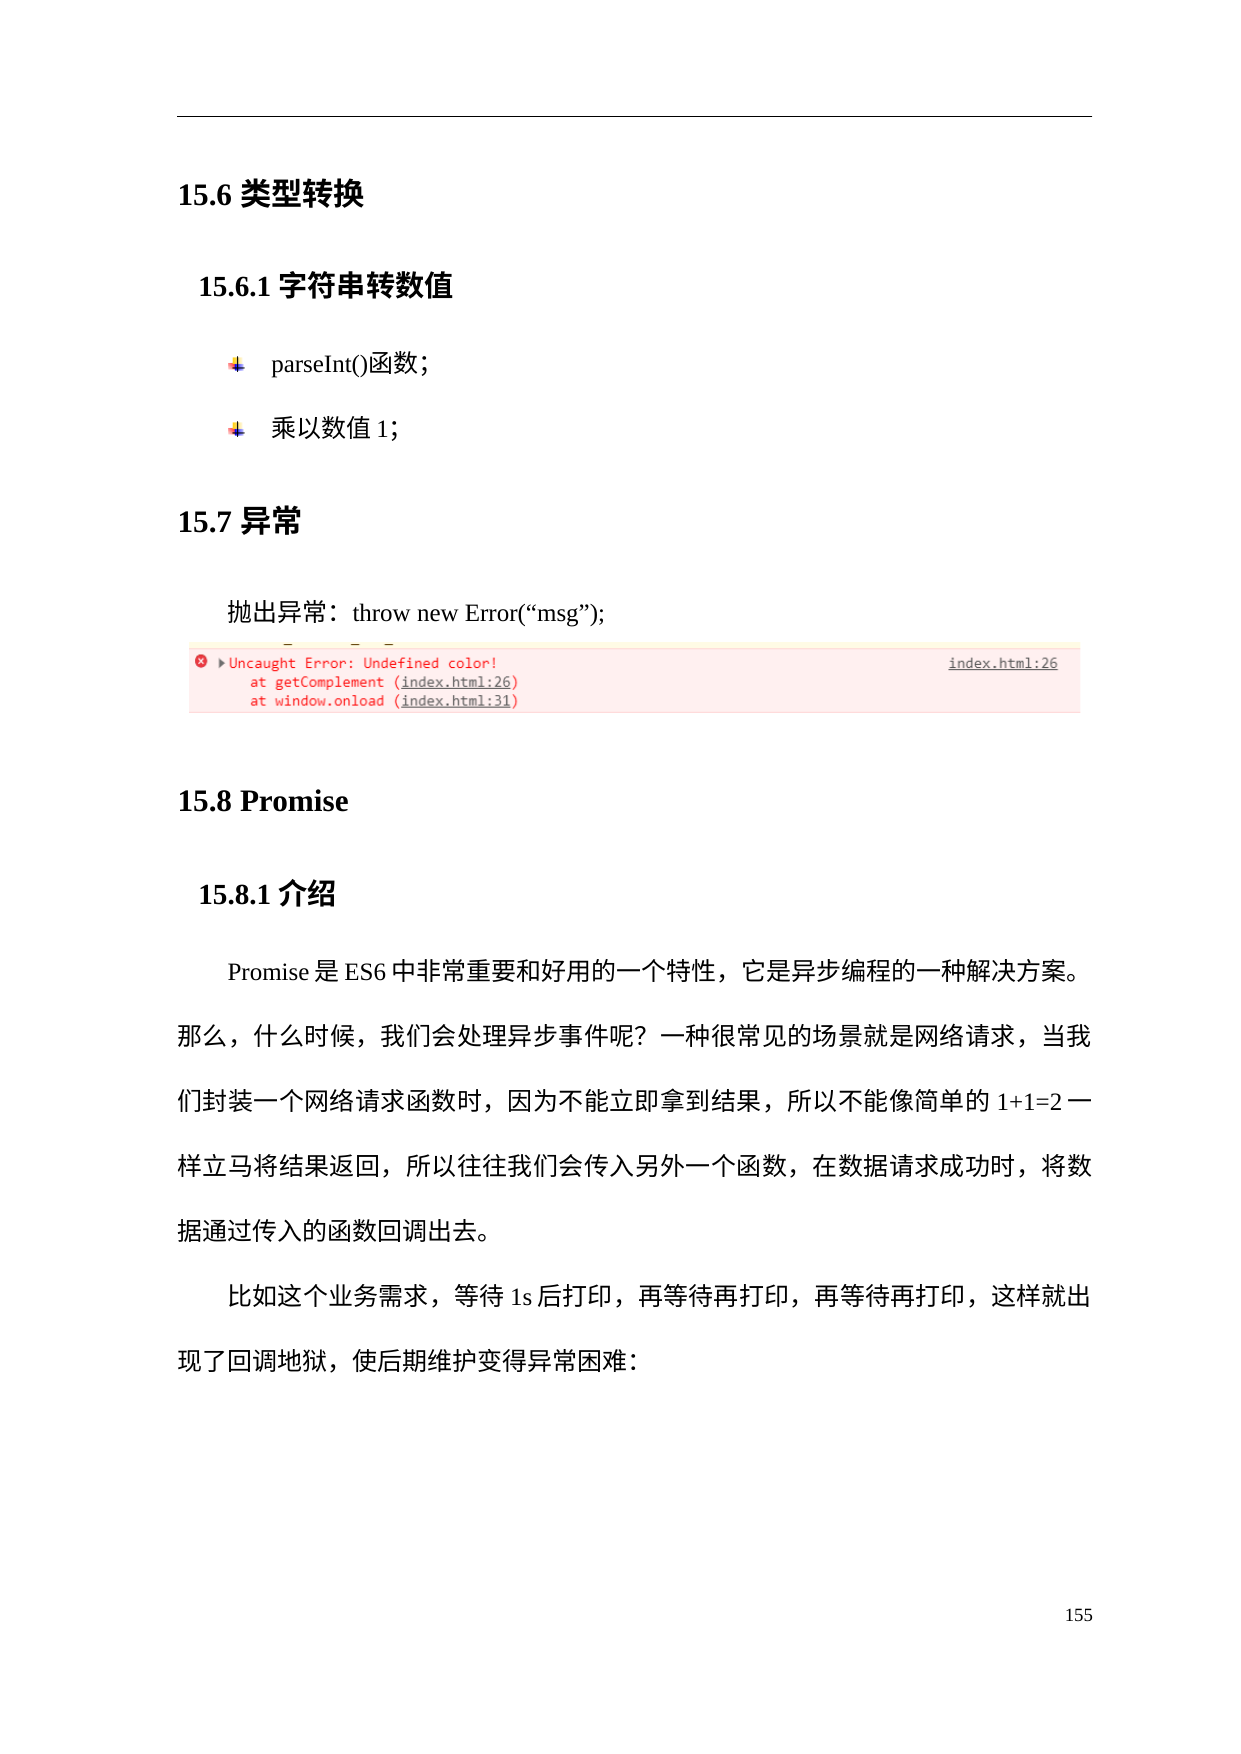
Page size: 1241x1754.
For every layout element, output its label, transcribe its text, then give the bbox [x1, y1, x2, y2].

text 抛出异常：throw new Error(“msg”); [177, 578, 1092, 643]
subtitle 类型转换 [177, 159, 1092, 224]
subtitle 异常 [177, 486, 1092, 551]
list 乘以数值1； [227, 394, 1092, 459]
subtitle 介绍 [177, 859, 1092, 924]
subtitle Promise [177, 767, 1092, 832]
subtitle 字符串转数值 [177, 251, 1092, 316]
picture [228, 355, 245, 372]
picture [228, 420, 245, 437]
text 比如这个业务需求，等待1s后打印，再等待再打印，再等待再打印，这样就出现了回调地狱，使后期维护变得异常困难： [177, 1262, 1092, 1392]
list parseInt()函数； [227, 329, 1092, 394]
text Promise是ES6中非常重要和好用的一个特性，它是异步编程的一种解决方案。那么，什么时候，我们会处理异步事件呢？一种很常见的场景就是网络请求，当我们封装一个网络请求函数时，因为不能立即拿到结果，所以不能像简单的1+1=2一样立马将结果返回，所以往往我们会传入另外一个函数，在数据请求成功时，将数据通过传入的函数回调出去。 [177, 937, 1092, 1262]
picture [189, 642, 1081, 715]
